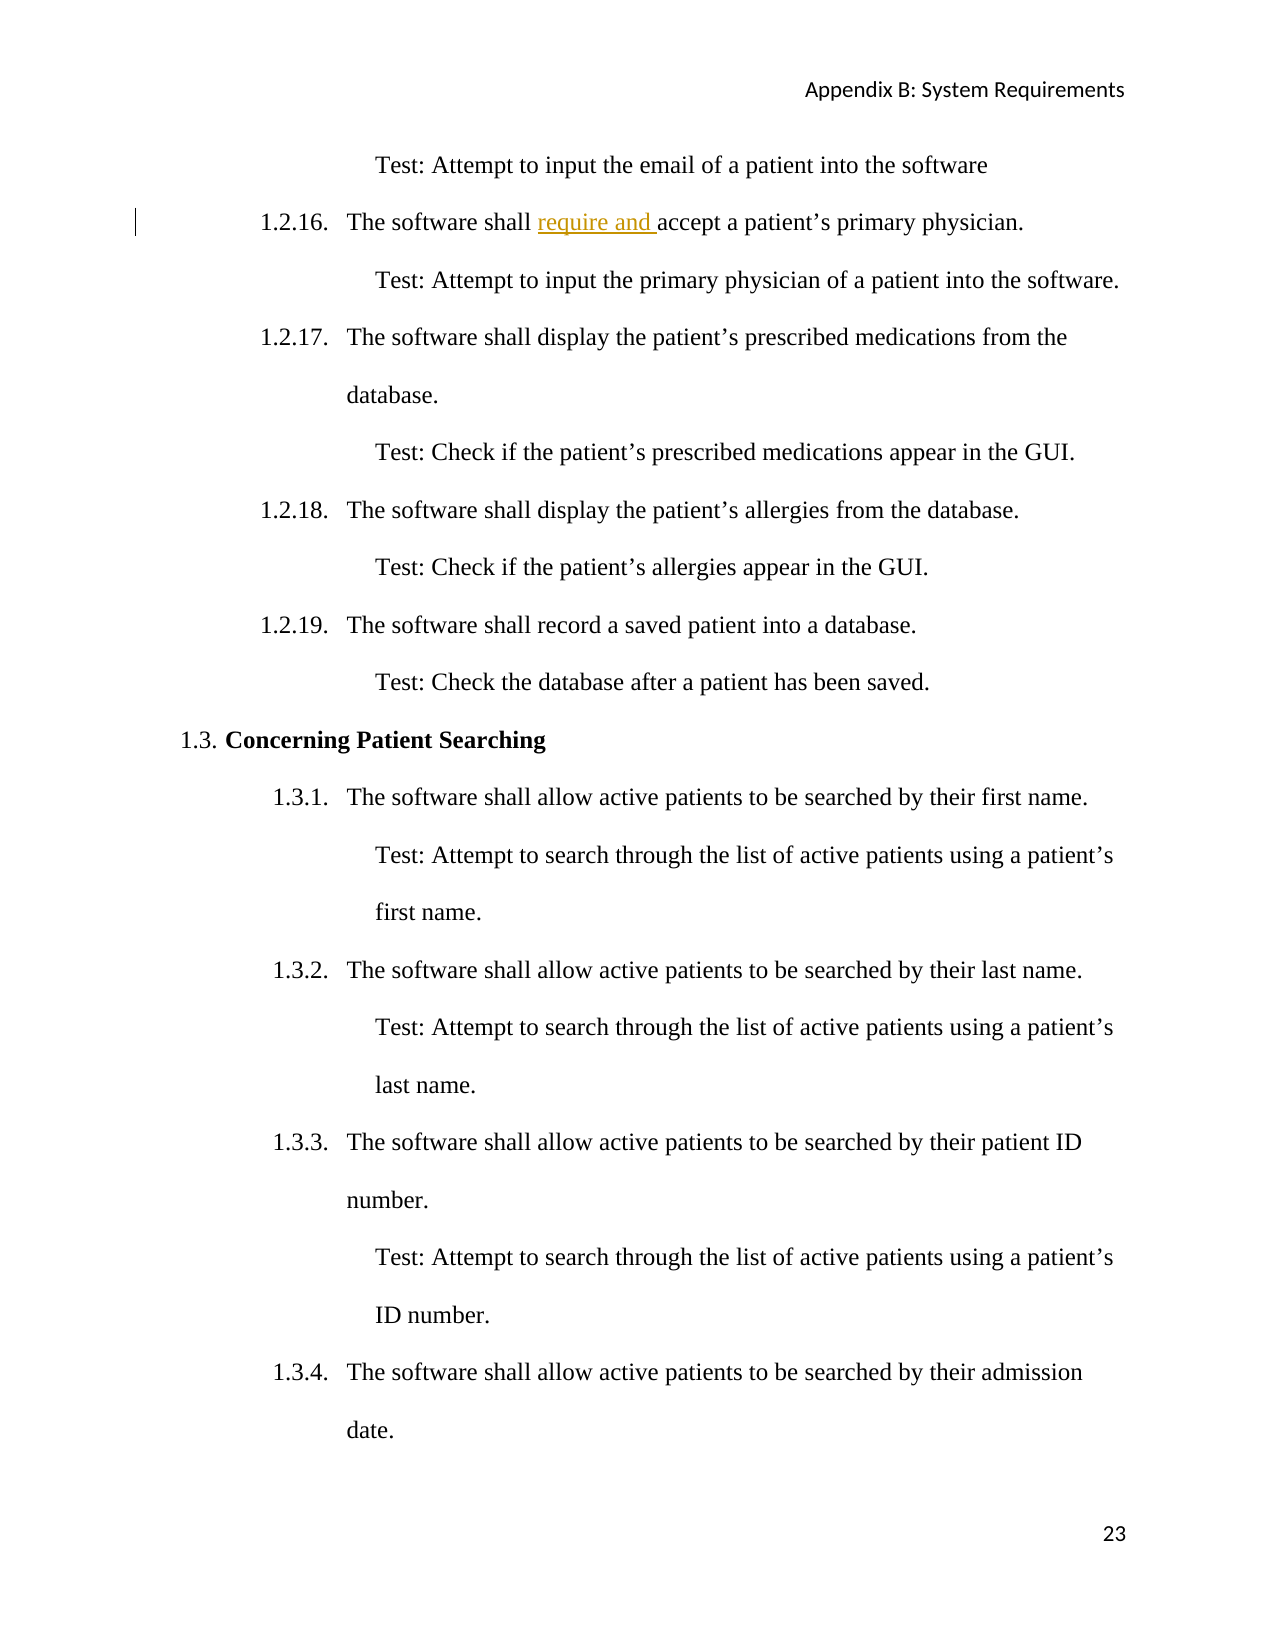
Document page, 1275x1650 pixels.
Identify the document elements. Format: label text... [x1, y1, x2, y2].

list Test: Attempt to input the primary physician of a patient into the software. [375, 265, 1125, 294]
list Test: Attempt to search through the list of active patients using a patient’s first name. [375, 840, 1125, 926]
list Test: Check if the patient’s prescribed medications appear in the GUI. [375, 437, 1125, 466]
list The software shall display the patient’s prescribed medications from the database. [328, 322, 1125, 409]
list Test: Attempt to search through the list of active patients using a patient’s ID number. [375, 1242, 1125, 1329]
list Test: Check if the patient’s allergies appear in the GUI. [375, 552, 1125, 581]
list The software shall display the patient’s allergies from the database. [328, 495, 1125, 524]
list The software shall record a saved patient into a database. [328, 610, 1125, 639]
list The software shall allow active patients to be searched by their patient ID number. [328, 1127, 1125, 1214]
list The software shall accept a patient’s primary physician. [328, 207, 1125, 236]
list Test: Attempt to search through the list of active patients using a patient’s last name. [375, 1012, 1125, 1099]
list The software shall allow active patients to be searched by their last name. [328, 955, 1125, 984]
list Test: Check the database after a patient has been saved. [375, 667, 1125, 696]
list Test: Attempt to input the email of a patient into the software [375, 150, 1125, 179]
list Concerning Patient Searching [180, 725, 1125, 754]
list The software shall allow active patients to be searched by their first name. [328, 782, 1125, 811]
list The software shall allow active patients to be searched by their admission date. [328, 1357, 1125, 1444]
